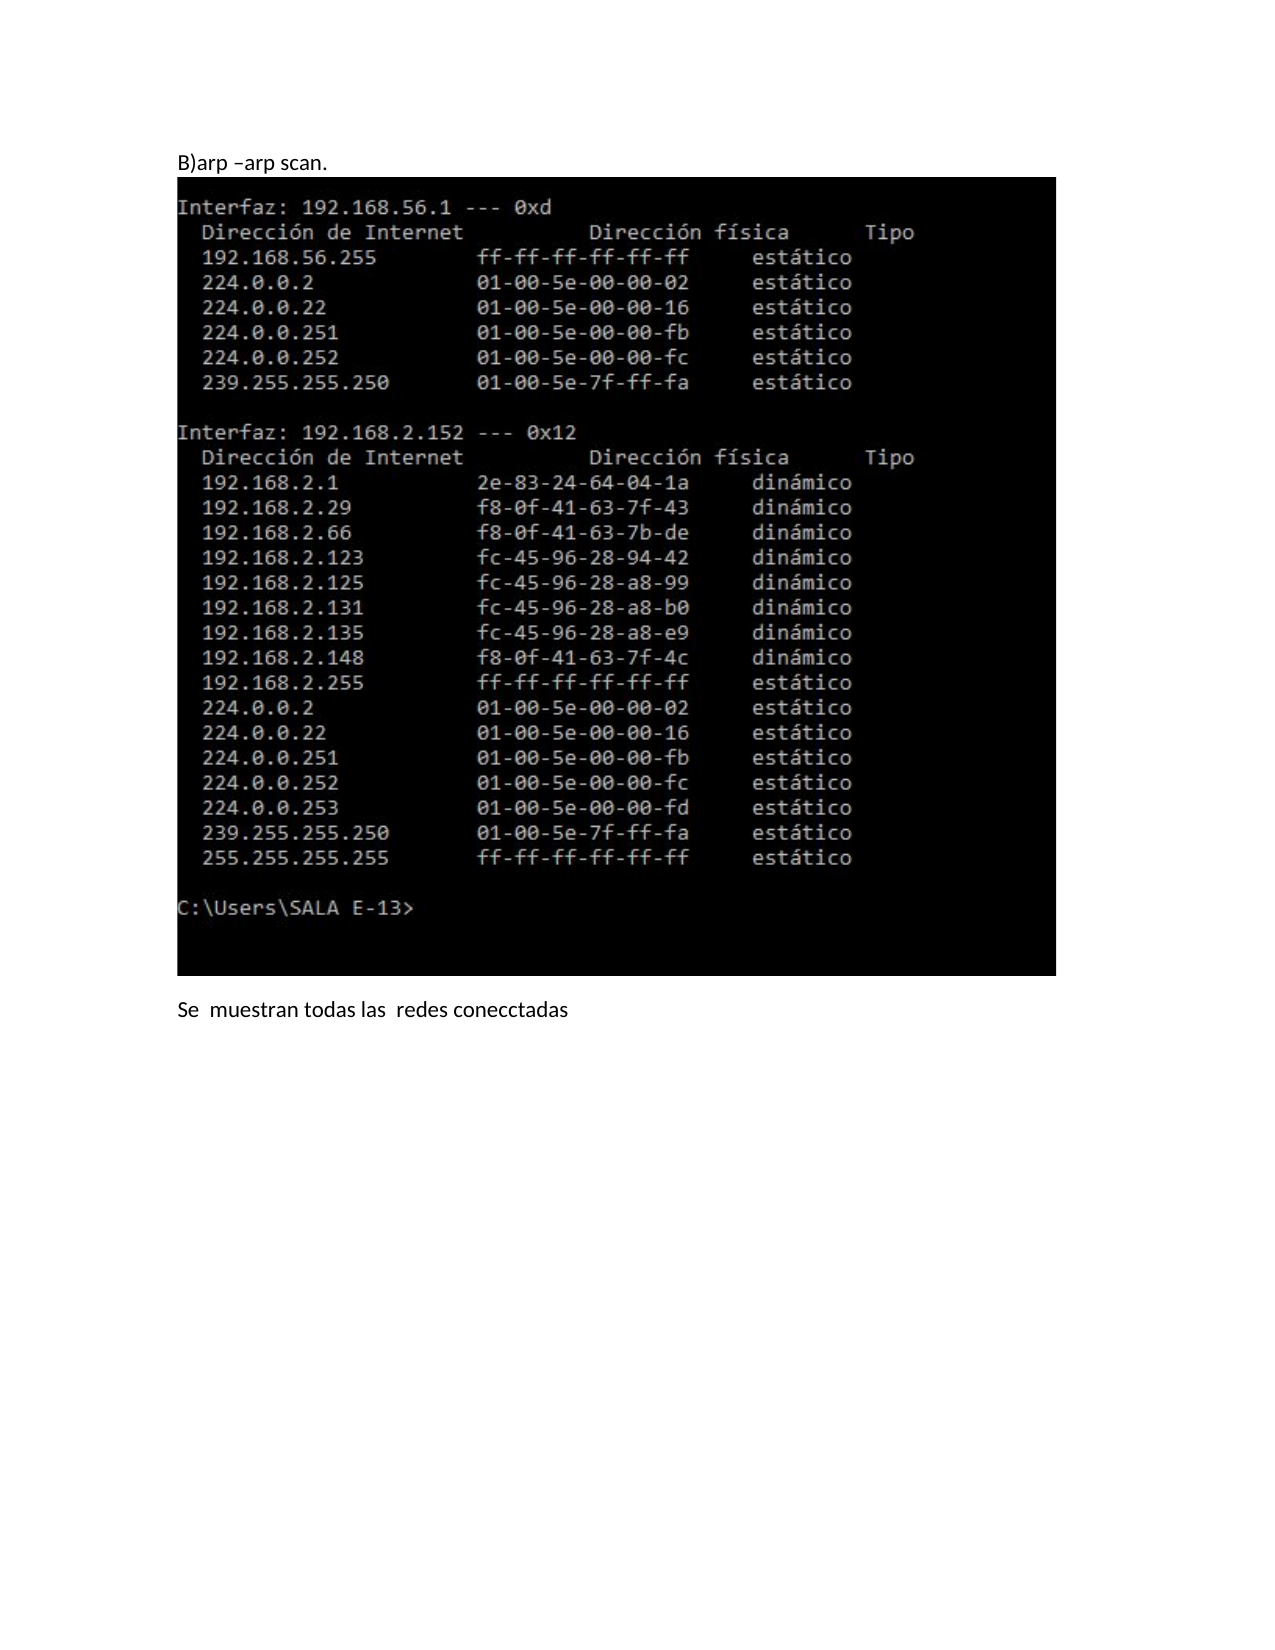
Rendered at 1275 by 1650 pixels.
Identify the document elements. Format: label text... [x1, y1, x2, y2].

picture [177, 177, 1057, 976]
text Se muestran todas las redes conecctadas [177, 995, 1098, 1023]
